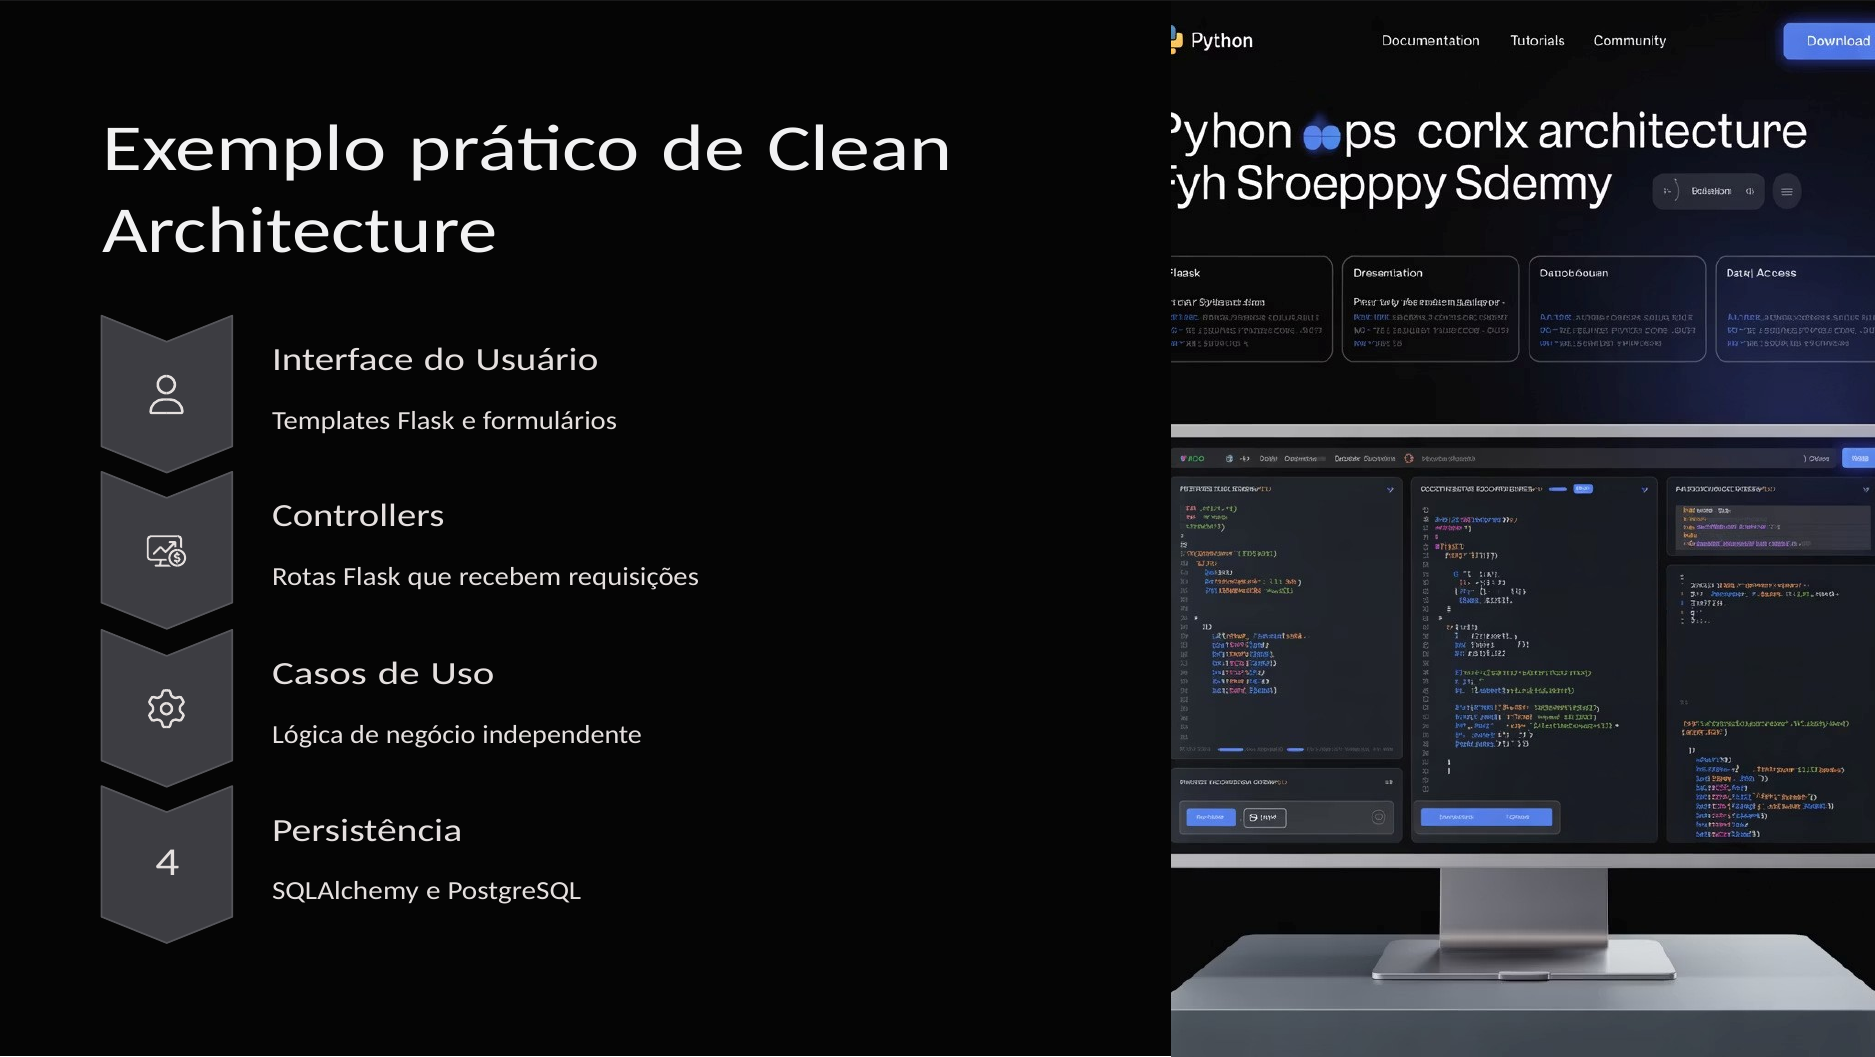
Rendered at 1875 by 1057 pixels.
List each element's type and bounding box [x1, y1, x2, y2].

picture [1171, 1, 1875, 1057]
